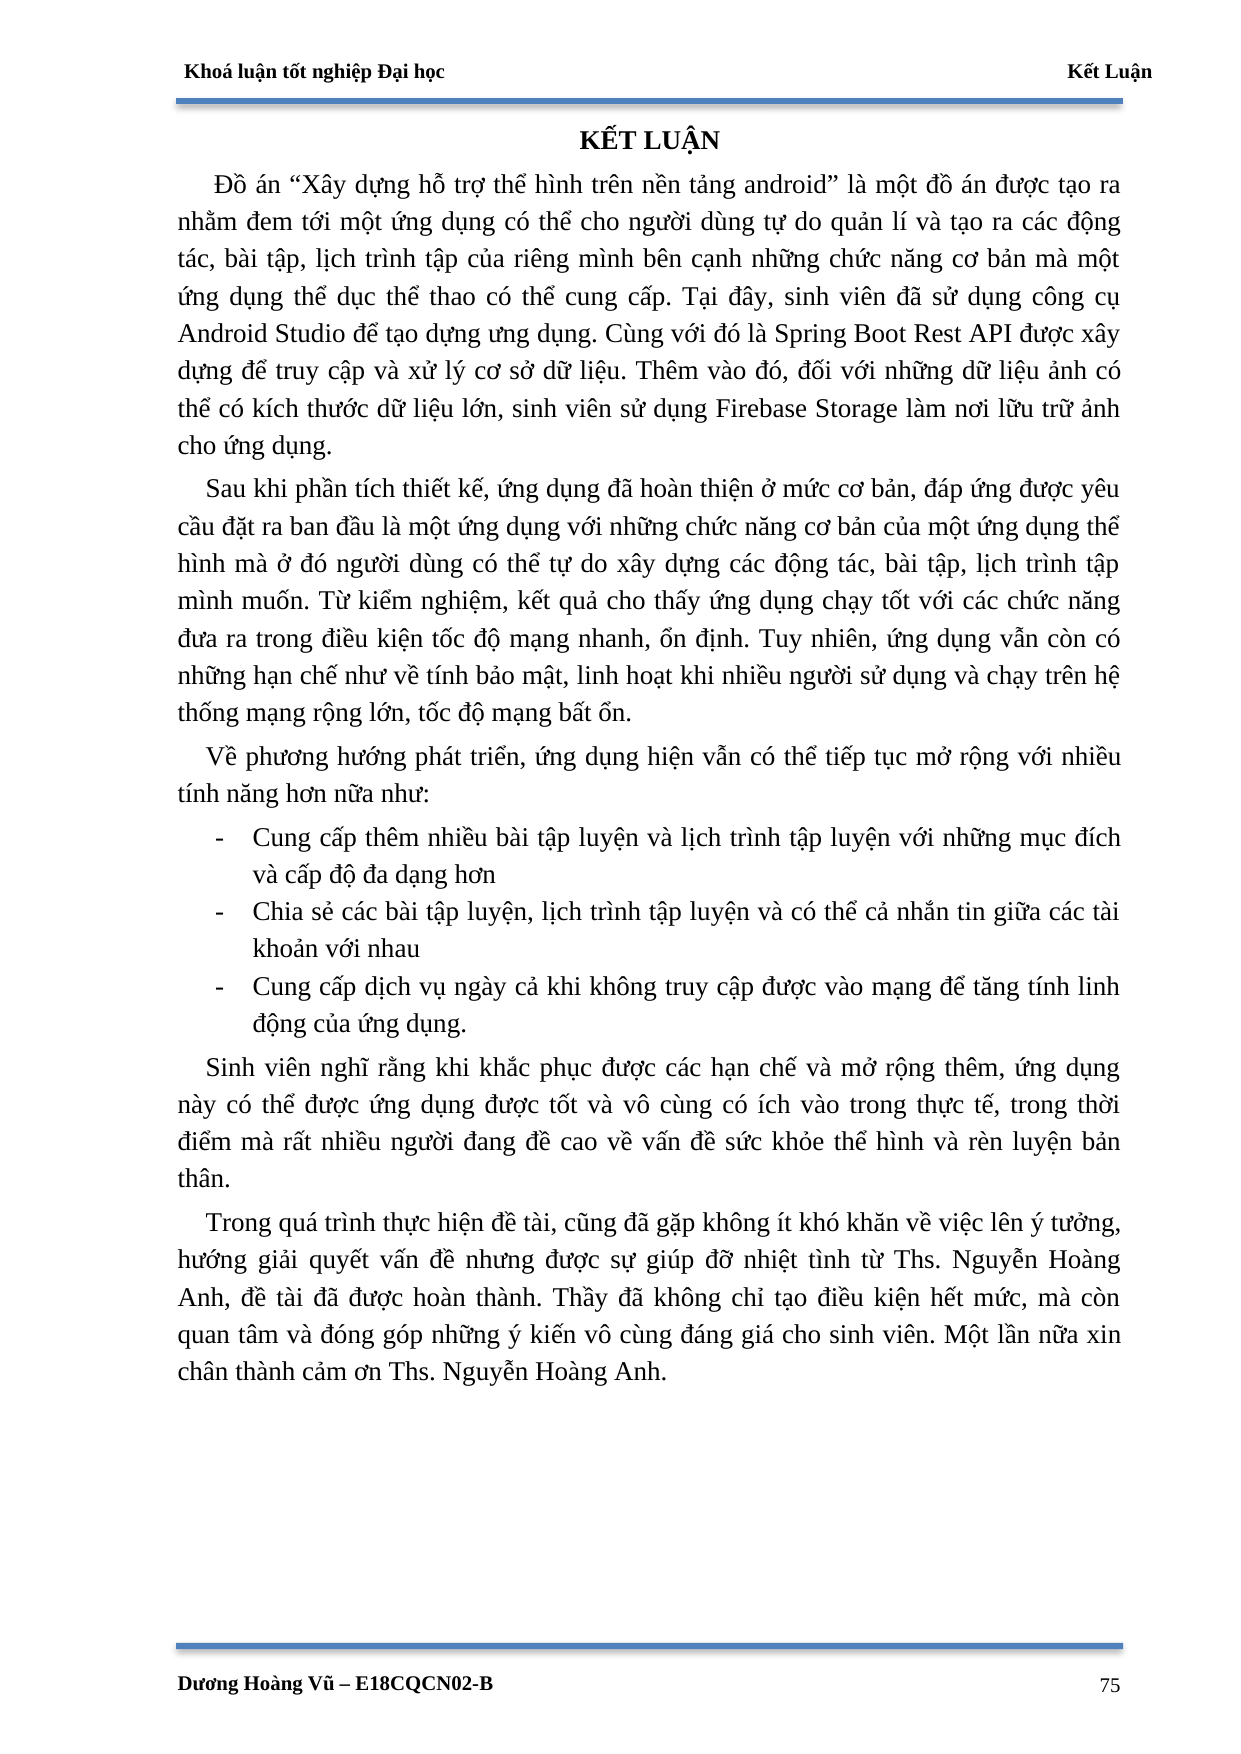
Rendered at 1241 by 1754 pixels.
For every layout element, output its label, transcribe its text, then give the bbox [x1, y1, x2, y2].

list Cung cấp thêm nhiều bài tập luyện và lịch trình tập luyện với những mục đích và cấp độ đa dạng hơn [215, 821, 1122, 889]
text Sinh viên nghĩ rằng khi khắc phục được các hạn chế và mở rộng thêm, ứng dụng này có thể được ứng dụng được tốt và vô cùng có ích vào trong thực tế, trong thời điểm mà rất nhiều người đang đề cao về vấn đề sức khỏe thể hình và rèn luyện bản thân. [177, 1051, 1122, 1194]
text Về phương hướng phát triển, ứng dụng hiện vẫn có thể tiếp tục mở rộng với nhiều tính năng hơn nữa như: [177, 740, 1122, 808]
text Đồ án “Xây dựng hỗ trợ thể hình trên nền tảng android” là một đồ án được tạo ra nhằm đem tới một ứng dụng có thể cho người dùng tự do quản lí và tạo ra các động tác, bài tập, lịch trình tập của riêng mình bên cạnh những chức năng cơ bản mà một ứng dụng thể dục thể thao có thể cung cấp. Tại đây, sinh viên đã sử dụng công cụ Android Studio để tạo dựng ưng dụng. Cùng với đó là Spring Boot Rest API được xây dựng để truy cập và xử lý cơ sở dữ liệu. Thêm vào đó, đối với những dữ liệu ảnh có thể có kích thước dữ liệu lớn, sinh viên sử dụng Firebase Storage làm nơi lữu trữ ảnh cho ứng dụng. [177, 168, 1122, 460]
list Cung cấp dịch vụ ngày cả khi không truy cập được vào mạng để tăng tính linh động của ứng dụng. [215, 970, 1122, 1038]
list Chia sẻ các bài tập luyện, lịch trình tập luyện và có thể cả nhắn tin giữa các tài khoản với nhau [215, 895, 1122, 964]
text Sau khi phần tích thiết kế, ứng dụng đã hoàn thiện ở mức cơ bản, đáp ứng được yêu cầu đặt ra ban đầu là một ứng dụng với những chức năng cơ bản của một ứng dụng thể hình mà ở đó người dùng có thể tự do xây dựng các động tác, bài tập, lịch trình tập mình muốn. Từ kiểm nghiệm, kết quả cho thấy ứng dụng chạy tốt với các chức năng đưa ra trong điều kiện tốc độ mạng nhanh, ổn định. Tuy nhiên, ứng dụng vẫn còn có những hạn chế như về tính bảo mật, linh hoạt khi nhiều người sử dụng và chạy trên hệ thống mạng rộng lớn, tốc độ mạng bất ổn. [177, 472, 1122, 727]
text KẾT LUẬN [177, 124, 1122, 156]
text Trong quá trình thực hiện đề tài, cũng đã gặp không ít khó khăn về việc lên ý tưởng, hướng giải quyết vấn đề nhưng được sự giúp đỡ nhiệt tình từ Ths. Nguyễn Hoàng Anh, đề tài đã được hoàn thành. Thầy đã không chỉ tạo điều kiện hết mức, mà còn quan tâm và đóng góp những ý kiến vô cùng đáng giá cho sinh viên. Một lần nữa xin chân thành cảm ơn Ths. Nguyễn Hoàng Anh. [177, 1206, 1122, 1386]
